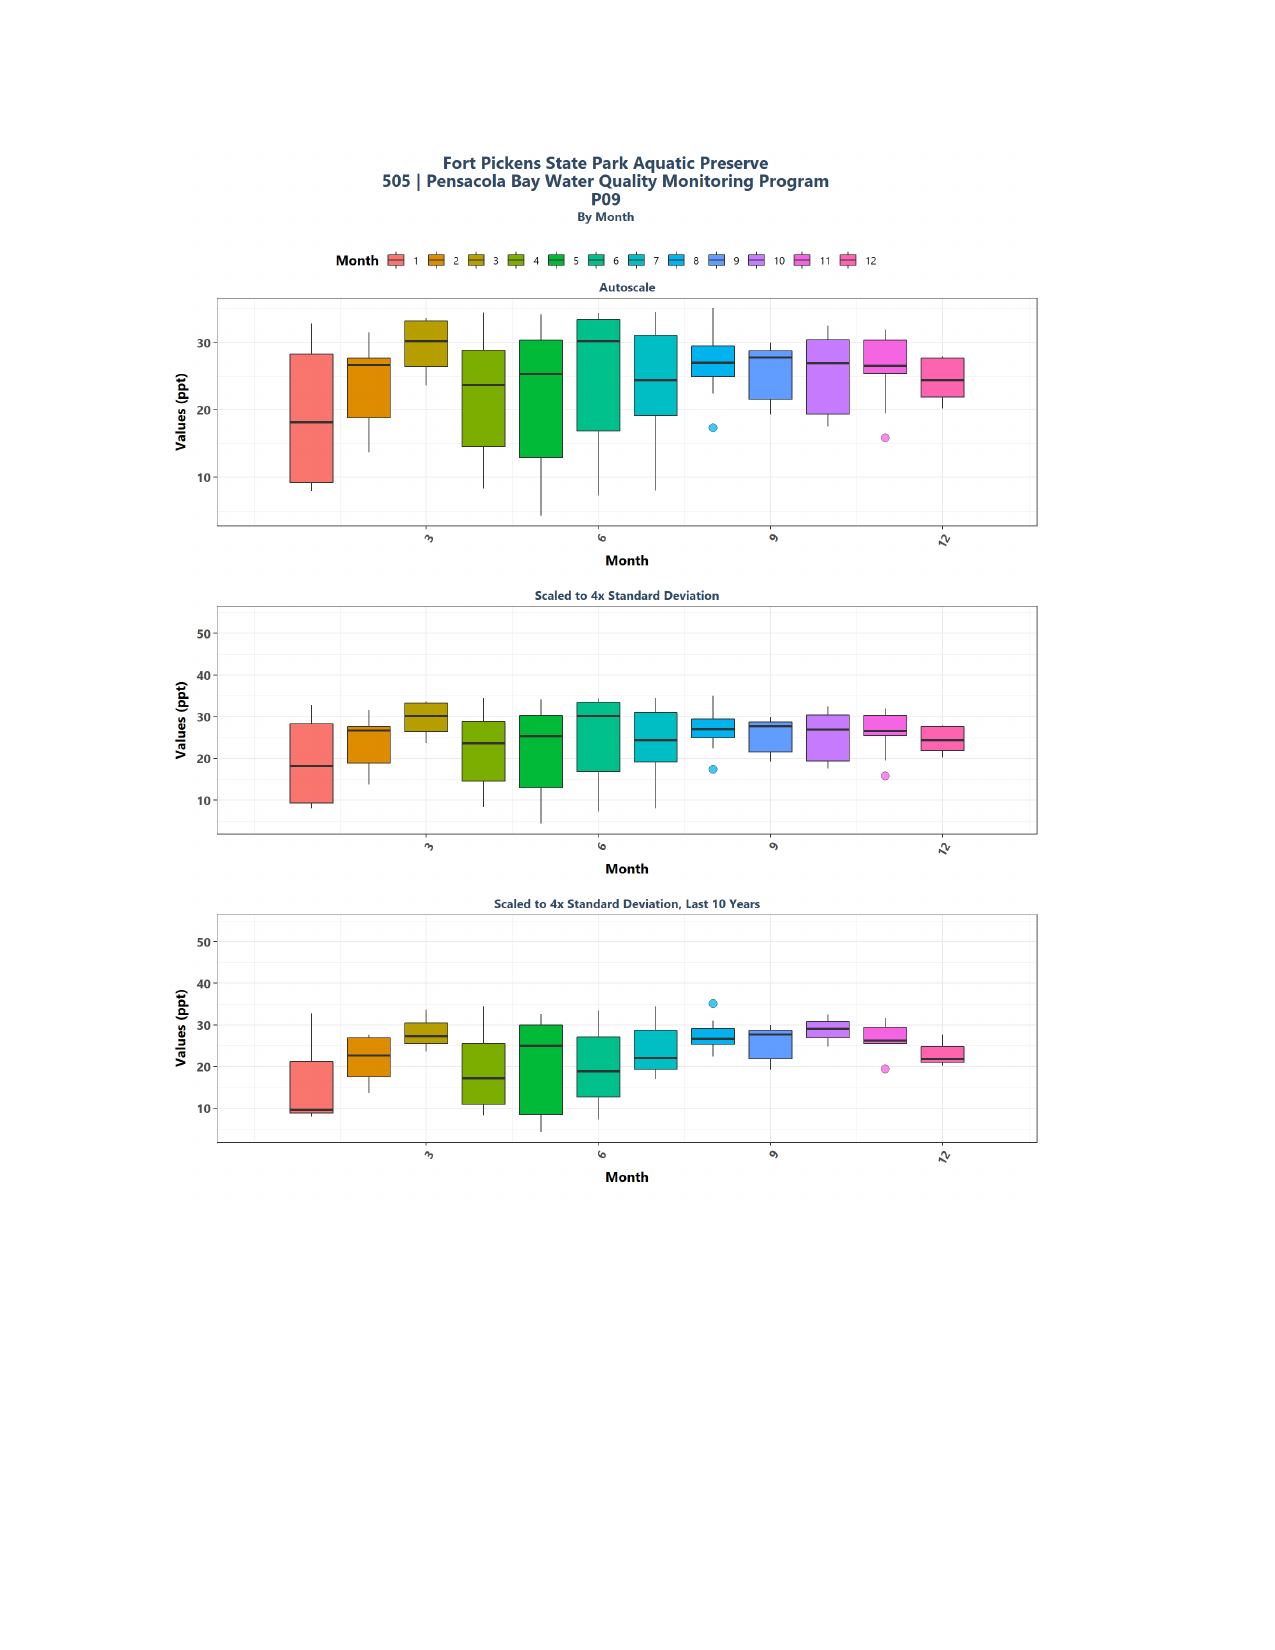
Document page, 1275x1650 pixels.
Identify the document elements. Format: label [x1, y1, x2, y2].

picture [168, 150, 1044, 1200]
